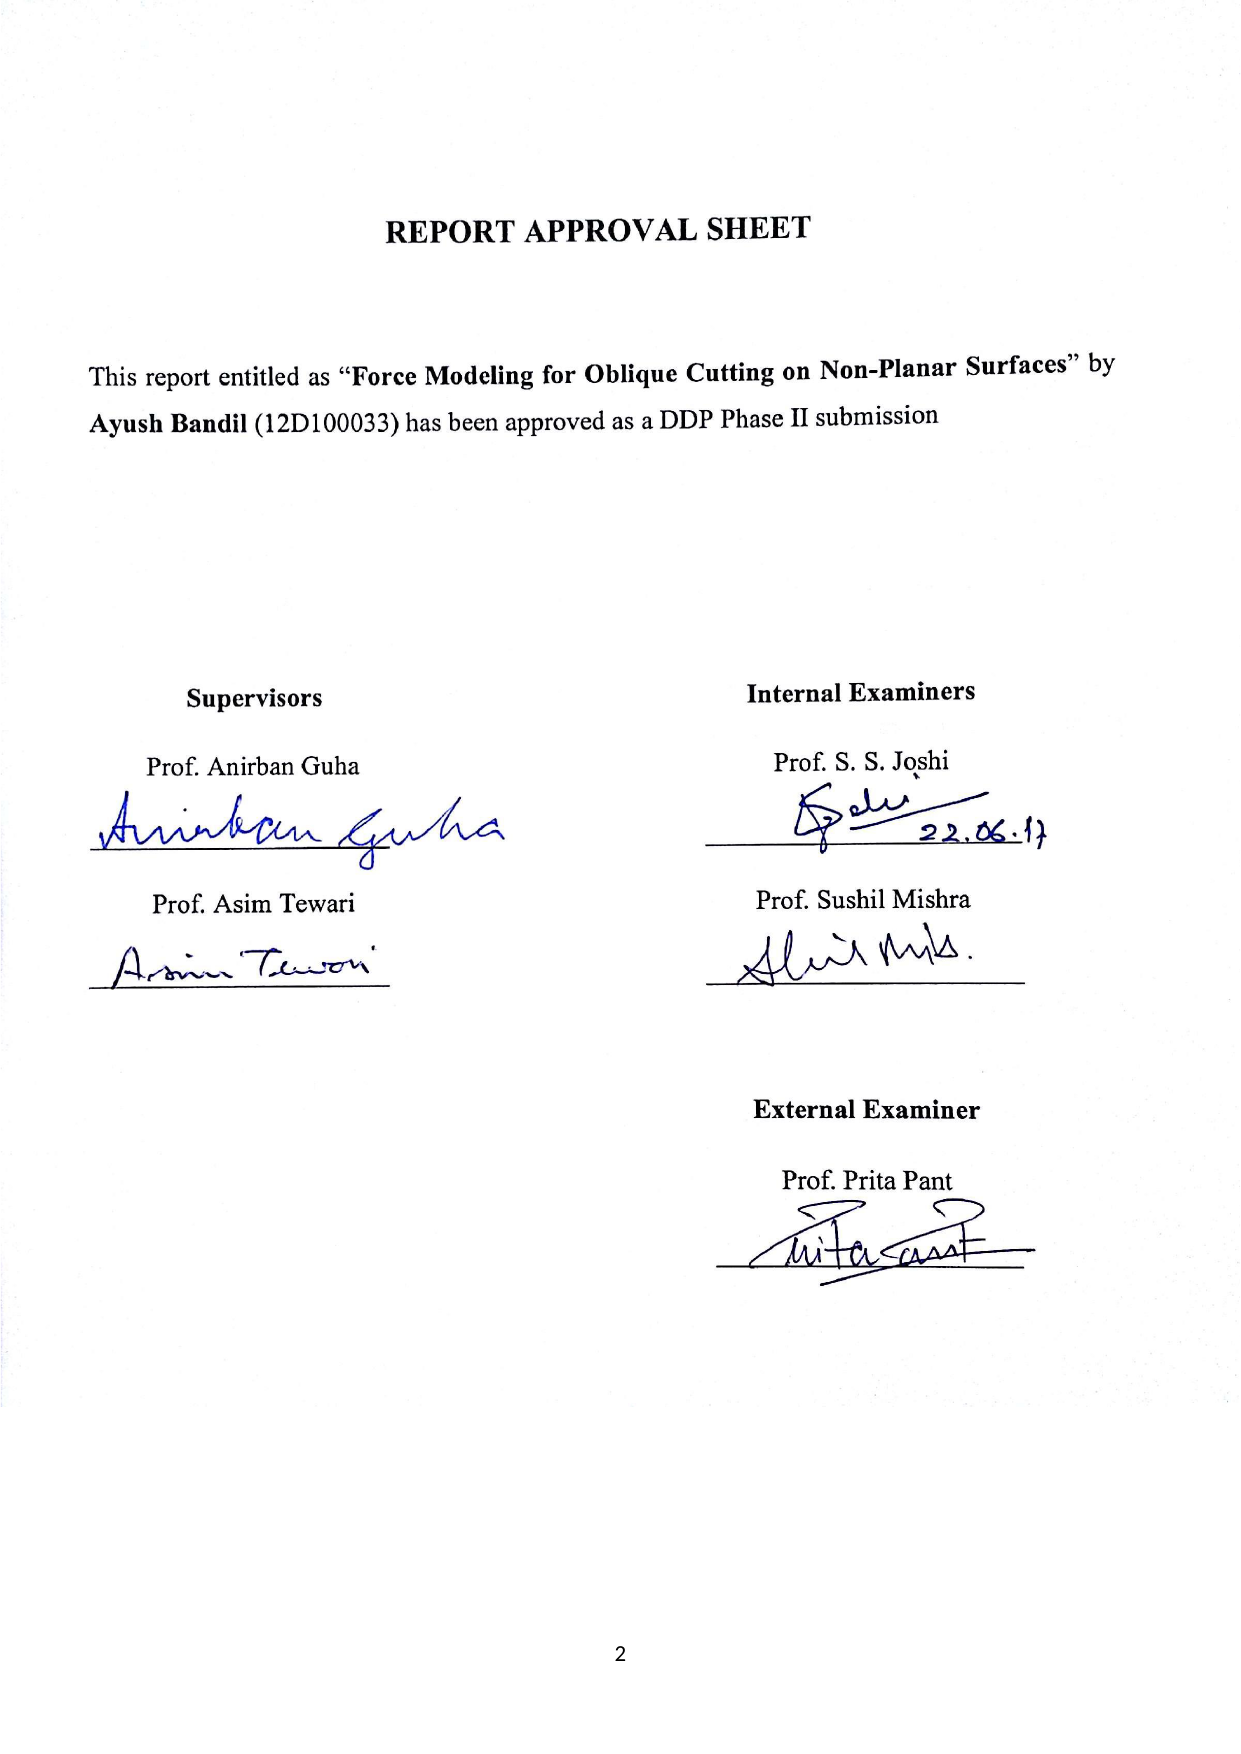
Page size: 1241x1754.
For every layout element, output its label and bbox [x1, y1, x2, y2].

picture [0, 0, 1240, 1407]
